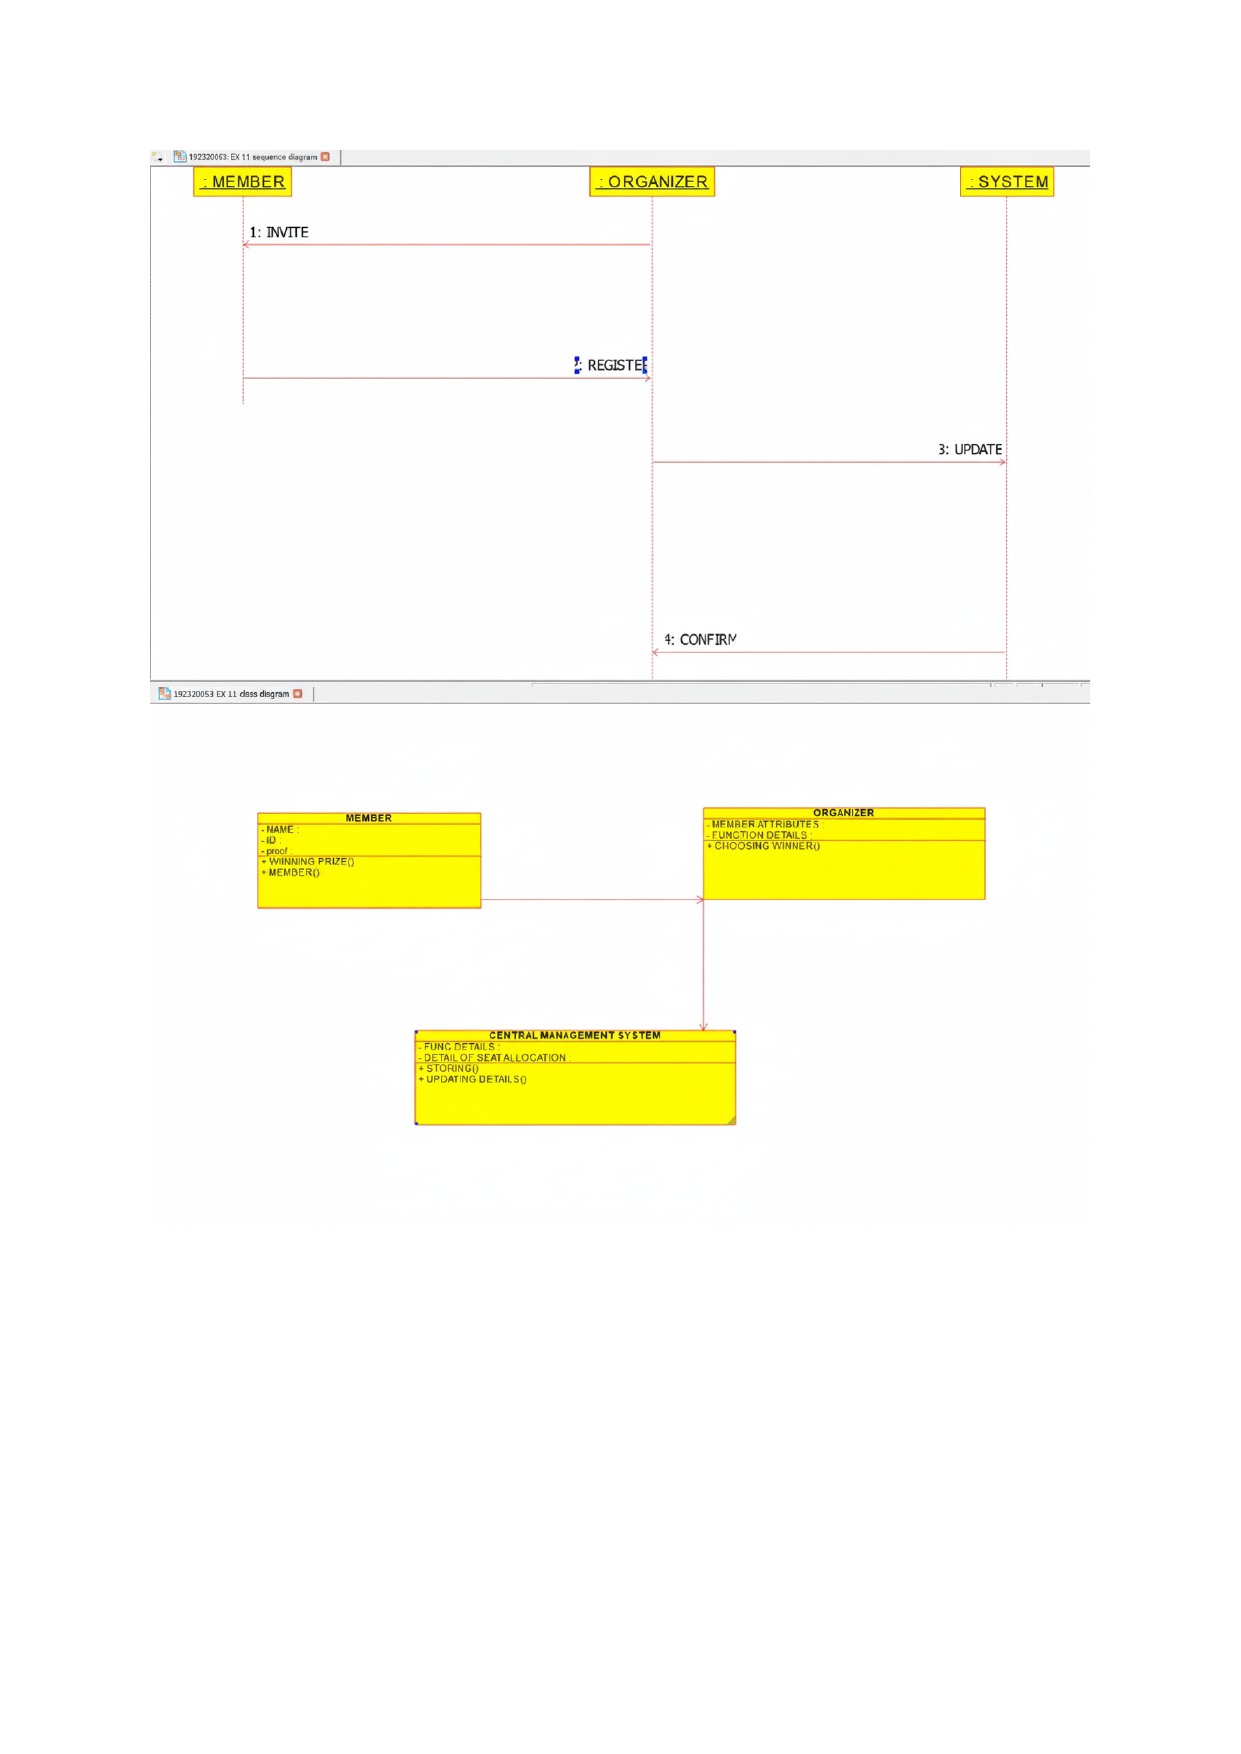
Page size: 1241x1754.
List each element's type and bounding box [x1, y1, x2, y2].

picture [150, 150, 1091, 1225]
